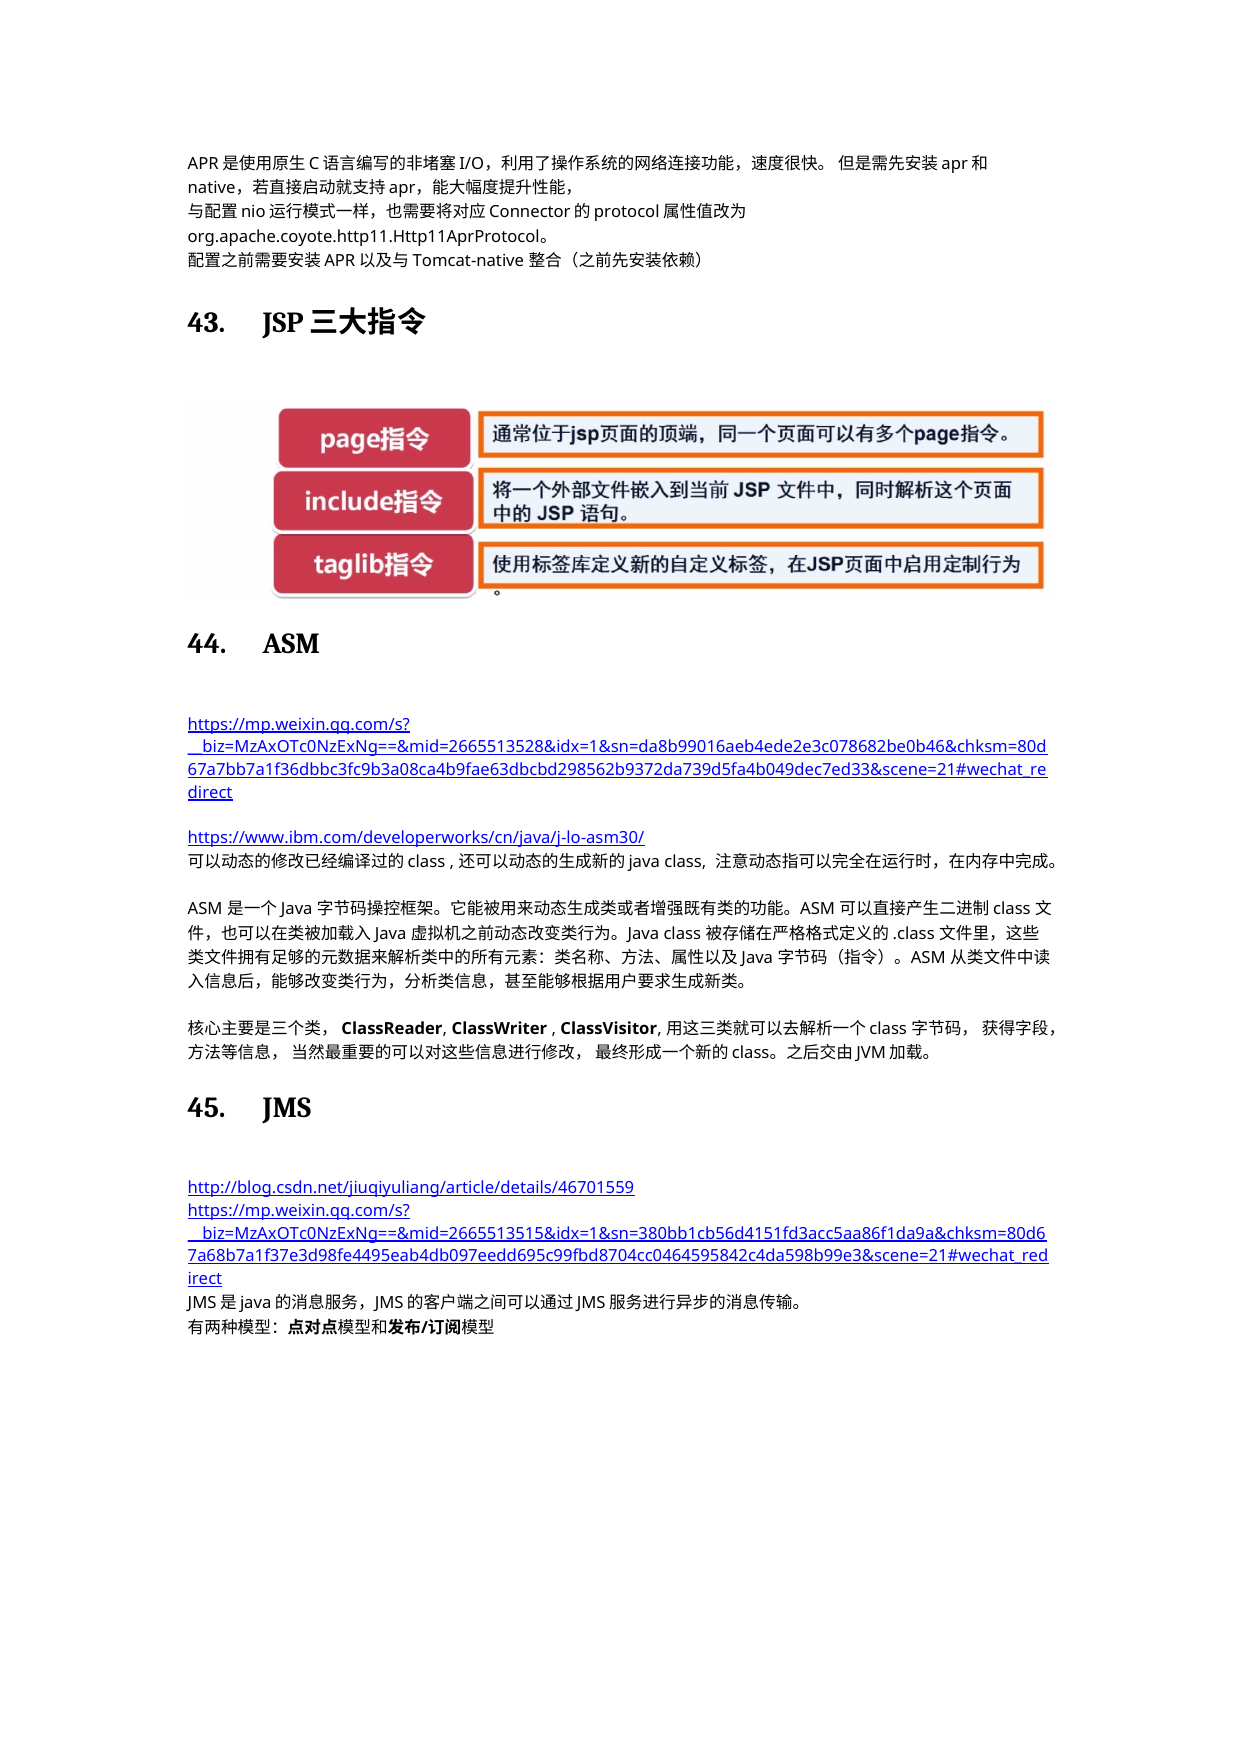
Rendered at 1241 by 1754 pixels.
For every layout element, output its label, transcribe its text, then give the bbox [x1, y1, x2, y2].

text 核心主要是三个类， ClassReader, ClassWriter , ClassVisitor, 用这三类就可以去解析一个class 字节码， 获得字段，方法等信息， 当然最重要的可以对这些信息进行修改， 最终形成一个新的class。之后交由JVM加载。 [187, 1015, 1053, 1064]
text ASM 是一个 Java 字节码操控框架。它能被用来动态生成类或者增强既有类的功能。ASM 可以直接产生二进制 class 文件，也可以在类被加载入 Java 虚拟机之前动态改变类行为。Java class 被存储在严格格式定义的 .class 文件里，这些类文件拥有足够的元数据来解析类中的所有元素：类名称、方法、属性以及 Java 字节码（指令）。ASM 从类文件中读入信息后，能够改变类行为，分析类信息，甚至能够根据用户要求生成新类。 [187, 895, 1053, 992]
text JMS是java的消息服务，JMS的客户端之间可以通过JMS服务进行异步的消息传输。 [187, 1289, 1053, 1314]
text 可以动态的修改已经编译过的class , 还可以动态的生成新的java class, 注意动态指可以完全在运行时，在内存中完成。 [187, 848, 1053, 873]
text http://blog.csdn.net/jiuqiyuliang/article/details/46701559 [187, 1176, 1053, 1198]
text https://mp.weixin.qq.com/s?__biz=MzAxOTc0NzExNg==&mid=2665513515&idx=1&sn=380bb1cb56d4151fd3acc5aa86f1da9a&chksm=80d67a68b7a1f37e3d98fe4495eab4db097eedd695c99fbd8704cc0464595842c4da598b99e3&scene=21#wechat_redirect [187, 1198, 1053, 1289]
text 与配置nio运行模式一样，也需要将对应Connector的protocol属性值改为 org.apache.coyote.http11.Http11AprProtocol。 [187, 198, 1053, 247]
subtitle JMS [187, 1091, 1053, 1124]
subtitle ASM [187, 627, 1053, 661]
text https://mp.weixin.qq.com/s?__biz=MzAxOTc0NzExNg==&mid=2665513528&idx=1&sn=da8b99016aeb4ede2e3c078682be0b46&chksm=80d67a7bb7a1f36dbbc3fc9b3a08ca4b9fae63dbcbd298562b9372da739d5fa4b049dec7ed33&scene=21#wechat_redirect [187, 712, 1053, 803]
picture [187, 398, 1053, 600]
text APR是使用原生C语言编写的非堵塞I/O，利用了操作系统的网络连接功能，速度很快。 但是需先安装apr和native，若直接启动就支持apr，能大幅度提升性能， [187, 150, 1053, 198]
text https://www.ibm.com/developerworks/cn/java/j-lo-asm30/ [187, 826, 1053, 848]
text 有两种模型：点对点模型和发布/订阅模型 [187, 1314, 1053, 1338]
subtitle JSP三大指令 [187, 298, 1053, 341]
text 配置之前需要安装APR以及与 Tomcat-native 整合（之前先安装依赖） [187, 247, 1053, 271]
